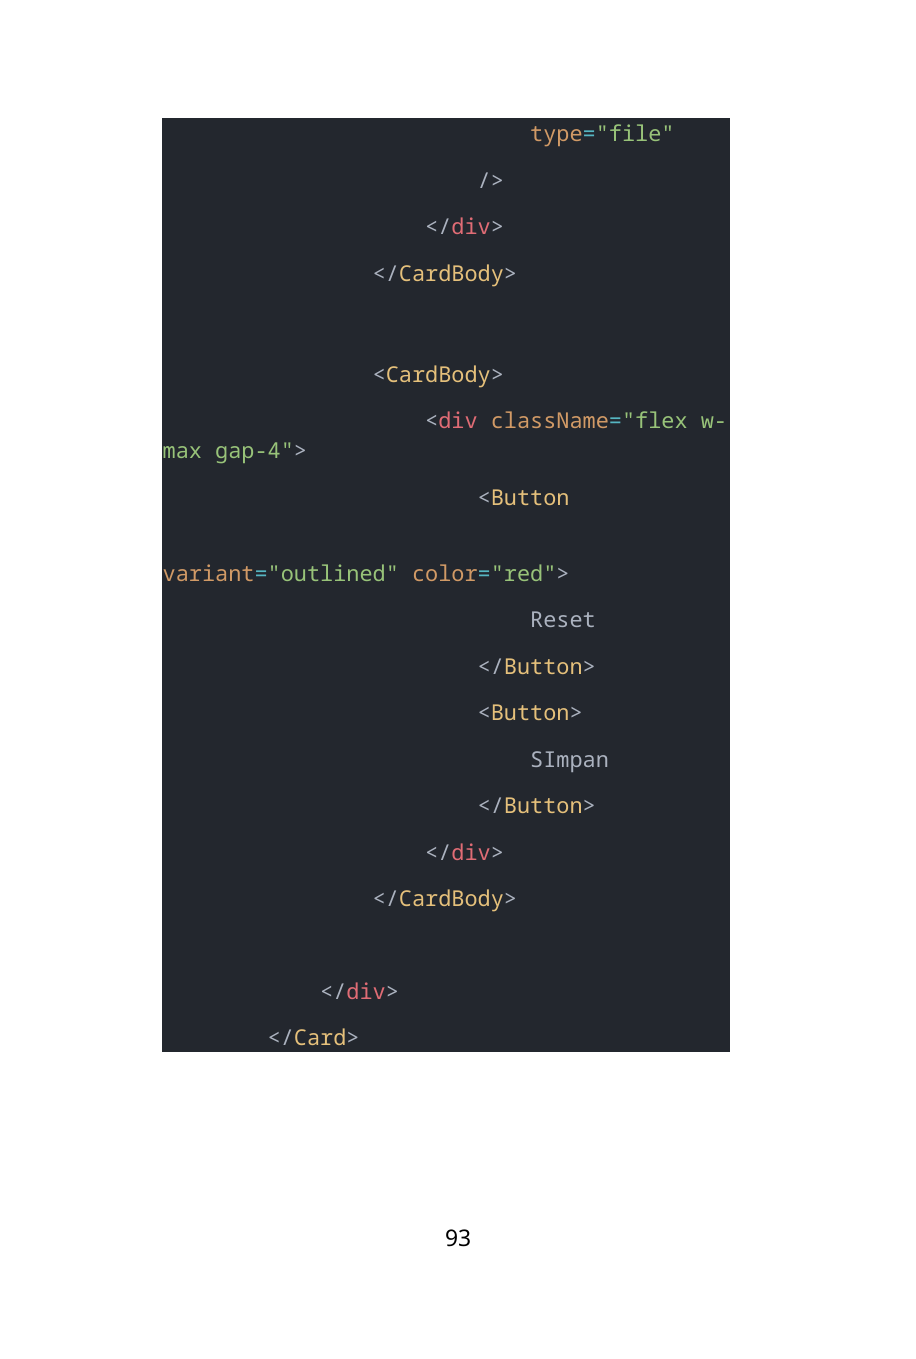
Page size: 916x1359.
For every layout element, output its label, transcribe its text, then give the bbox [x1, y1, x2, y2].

text Reset [162, 604, 730, 634]
text <Button [162, 481, 730, 511]
text <CardBody> [162, 359, 730, 388]
text type="file" [162, 118, 730, 148]
text </div> [162, 211, 730, 241]
text SImpan [162, 743, 730, 773]
text <div className="flex w-max gap-4"> [162, 405, 730, 465]
text </CardBody> [162, 257, 730, 287]
text variant="outlined" color="red"> [162, 528, 730, 587]
text </Card> [162, 1022, 730, 1052]
text </CardBody> [162, 883, 730, 913]
text /> [162, 164, 730, 194]
text </Button> [162, 790, 730, 820]
text </div> [162, 836, 730, 866]
text </div> [162, 976, 730, 1006]
text <Button> [162, 697, 730, 727]
text </Button> [162, 651, 730, 680]
